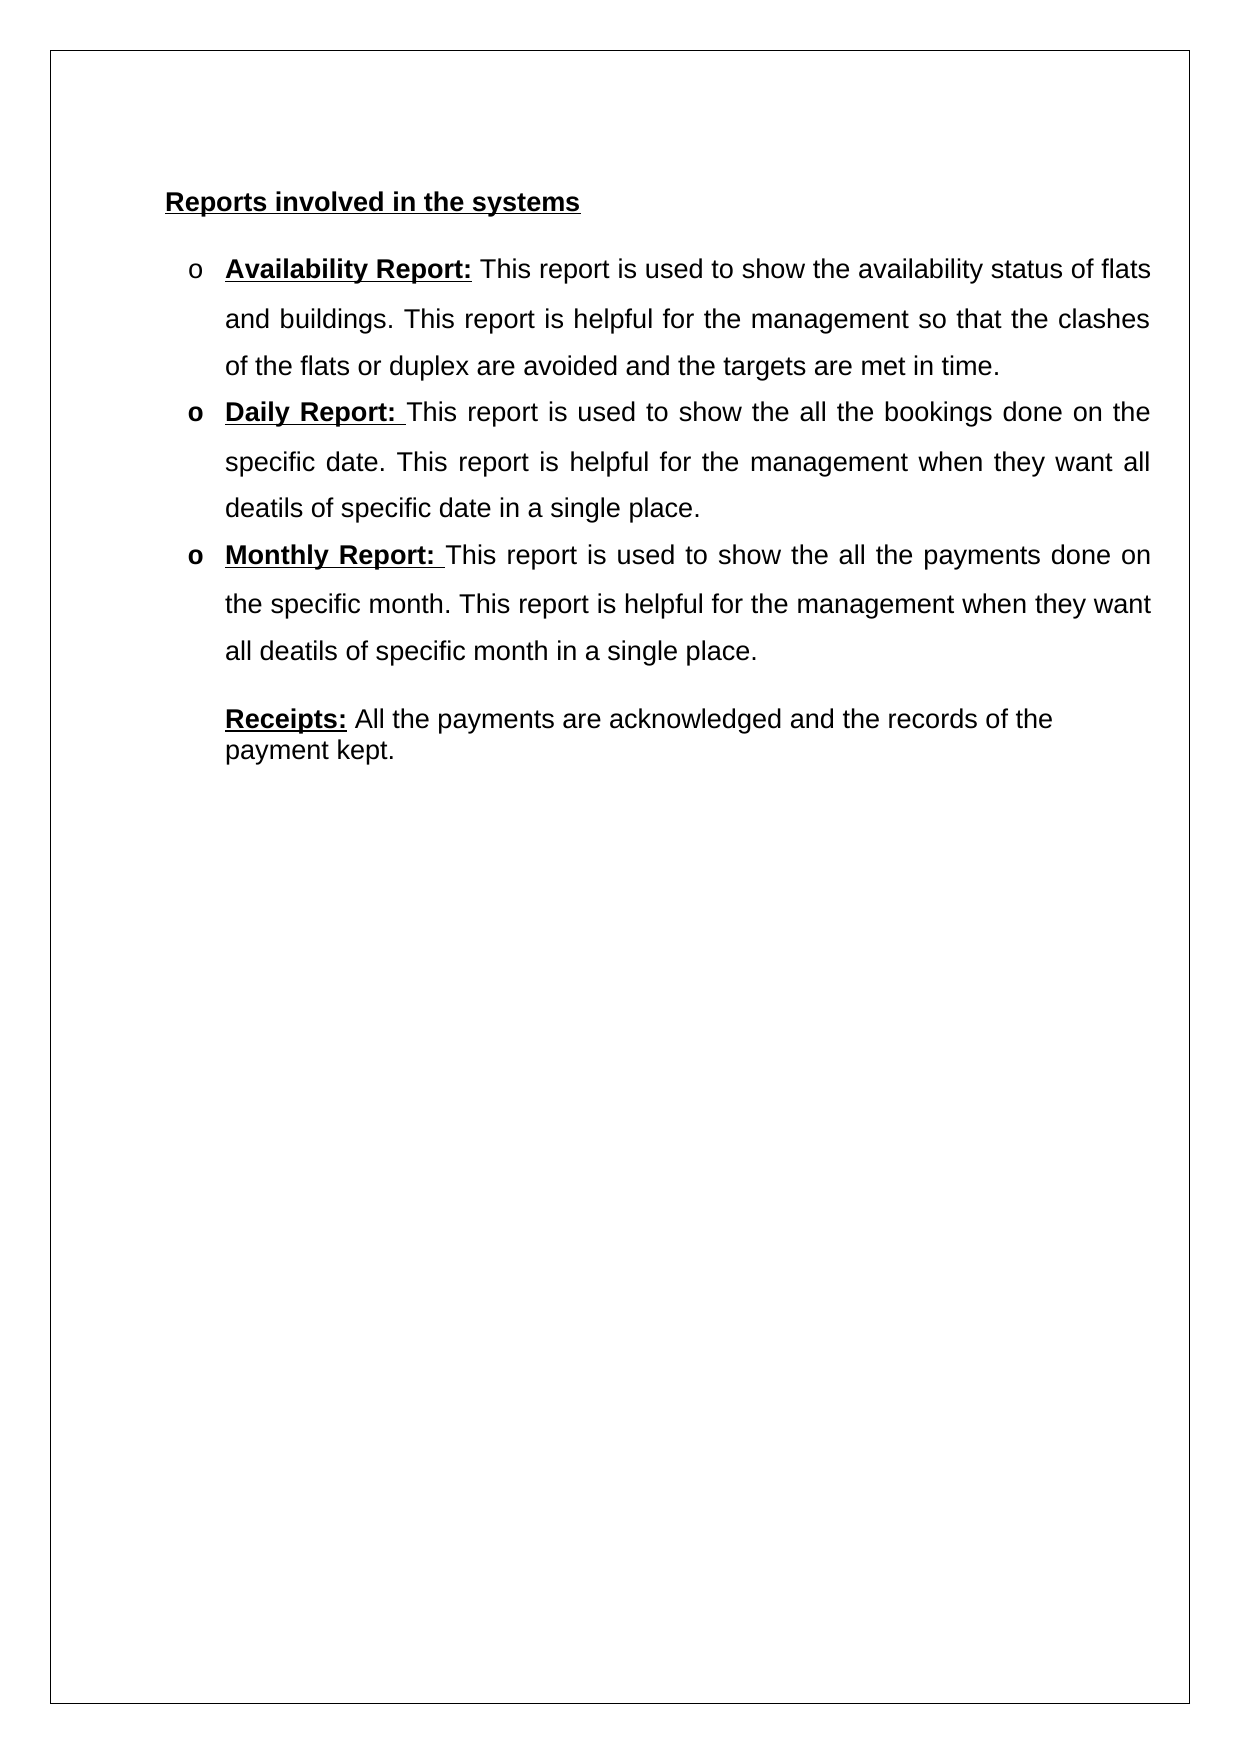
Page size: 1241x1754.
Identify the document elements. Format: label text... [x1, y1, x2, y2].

list Daily Report: This report is used to show the all the bookings done on the specific date. This report is helpful for the management when they want all deatils of specific date in a single place. [187, 396, 1152, 524]
list Monthly Report: This report is used to show the all the payments done on the specific month. This report is helpful for the management when they want all deatils of specific month in a single place. [187, 539, 1152, 667]
list Availability Report: This report is used to show the availability status of flats and buildings. This report is helpful for the management so that the clashes of the flats or duplex are avoided and the targets are met in time. [187, 253, 1152, 381]
text Reports involved in the systems [150, 186, 1152, 217]
text Receipts: All the payments are acknowledged and the records of the payment kept. [225, 703, 1152, 766]
